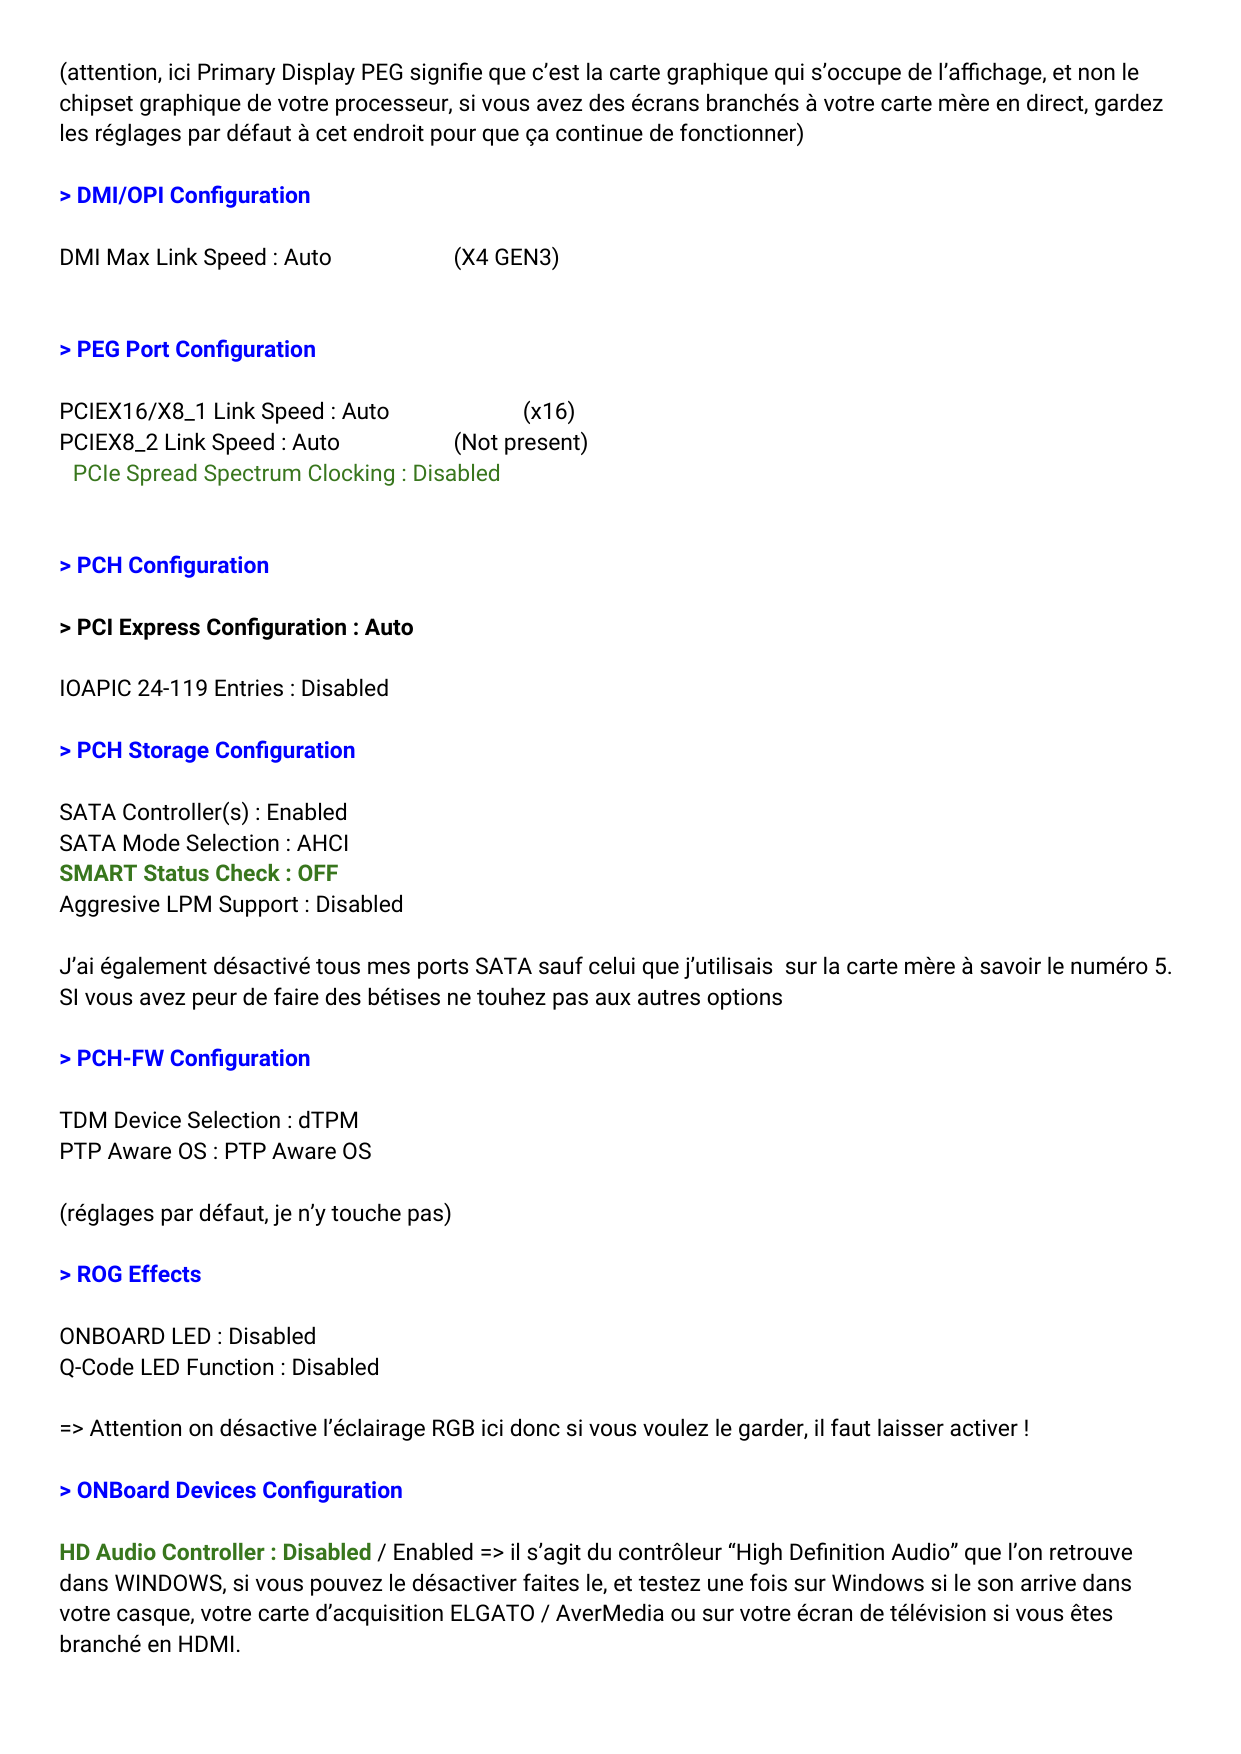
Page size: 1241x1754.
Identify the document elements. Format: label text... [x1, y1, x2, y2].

text IOAPIC 24-119 Entries : Disabled [59, 676, 1183, 702]
text SATA Mode Selection : AHCI [59, 830, 1183, 857]
text HD Audio Controller : Disabled / Enabled => il s’agit du contrôleur “High Definition Audio” que l’on retrouve dans WINDOWS, si vous pouvez le désactiver faites le, et testez une fois sur Windows si le son arrive dans votre casque, votre carte d’acquisition ELGATO / AverMedia ou sur votre écran de télévision si vous êtes branché en HDMI. [59, 1539, 1183, 1658]
text PCIEX8_2 Link Speed : Auto (Not present) [59, 429, 1183, 456]
text > PCI Express Configuration : Auto [59, 614, 1183, 641]
text J’ai également désactivé tous mes ports SATA sauf celui que j’utilisais sur la carte mère à savoir le numéro 5. SI vous avez peur de faire des bétises ne touhez pas aux autres options [59, 953, 1183, 1011]
text TDM Device Selection : dTPM [59, 1107, 1183, 1134]
text > ROG Effects [59, 1261, 1183, 1288]
text Aggresive LPM Support : Disabled [59, 891, 1183, 918]
text ONBOARD LED : Disabled [59, 1323, 1183, 1350]
text SATA Controller(s) : Enabled [59, 799, 1183, 826]
text DMI Max Link Speed : Auto (X4 GEN3) [59, 244, 1183, 271]
text PTP Aware OS : PTP Aware OS (réglages par défaut, je n’y touche pas) [59, 1138, 1183, 1227]
text => Attention on désactive l’éclairage RGB ici donc si vous voulez le garder, il faut laisser activer ! [59, 1416, 1183, 1442]
text > PCH Configuration [59, 552, 1183, 579]
text PCIe Spread Spectrum Clocking : Disabled [59, 460, 1183, 487]
text PCIEX16/X8_1 Link Speed : Auto (x16) [59, 398, 1183, 425]
text > DMI/OPI Configuration [59, 182, 1183, 209]
text SMART Status Check : OFF [59, 861, 1183, 887]
text (attention, ici Primary Display PEG signifie que c’est la carte graphique qui s’occupe de l’affichage, et non le chipset graphique de votre processeur, si vous avez des écrans branchés à votre carte mère en direct, gardez les réglages par défaut à cet endroit pour que ça continue de fonctionner) [59, 59, 1183, 147]
text Q-Code LED Function : Disabled [59, 1354, 1183, 1381]
text > PCH-FW Configuration [59, 1046, 1183, 1072]
text > ONBoard Devices Configuration [59, 1477, 1183, 1504]
text > PCH Storage Configuration [59, 737, 1183, 764]
text > PEG Port Configuration [59, 336, 1183, 363]
